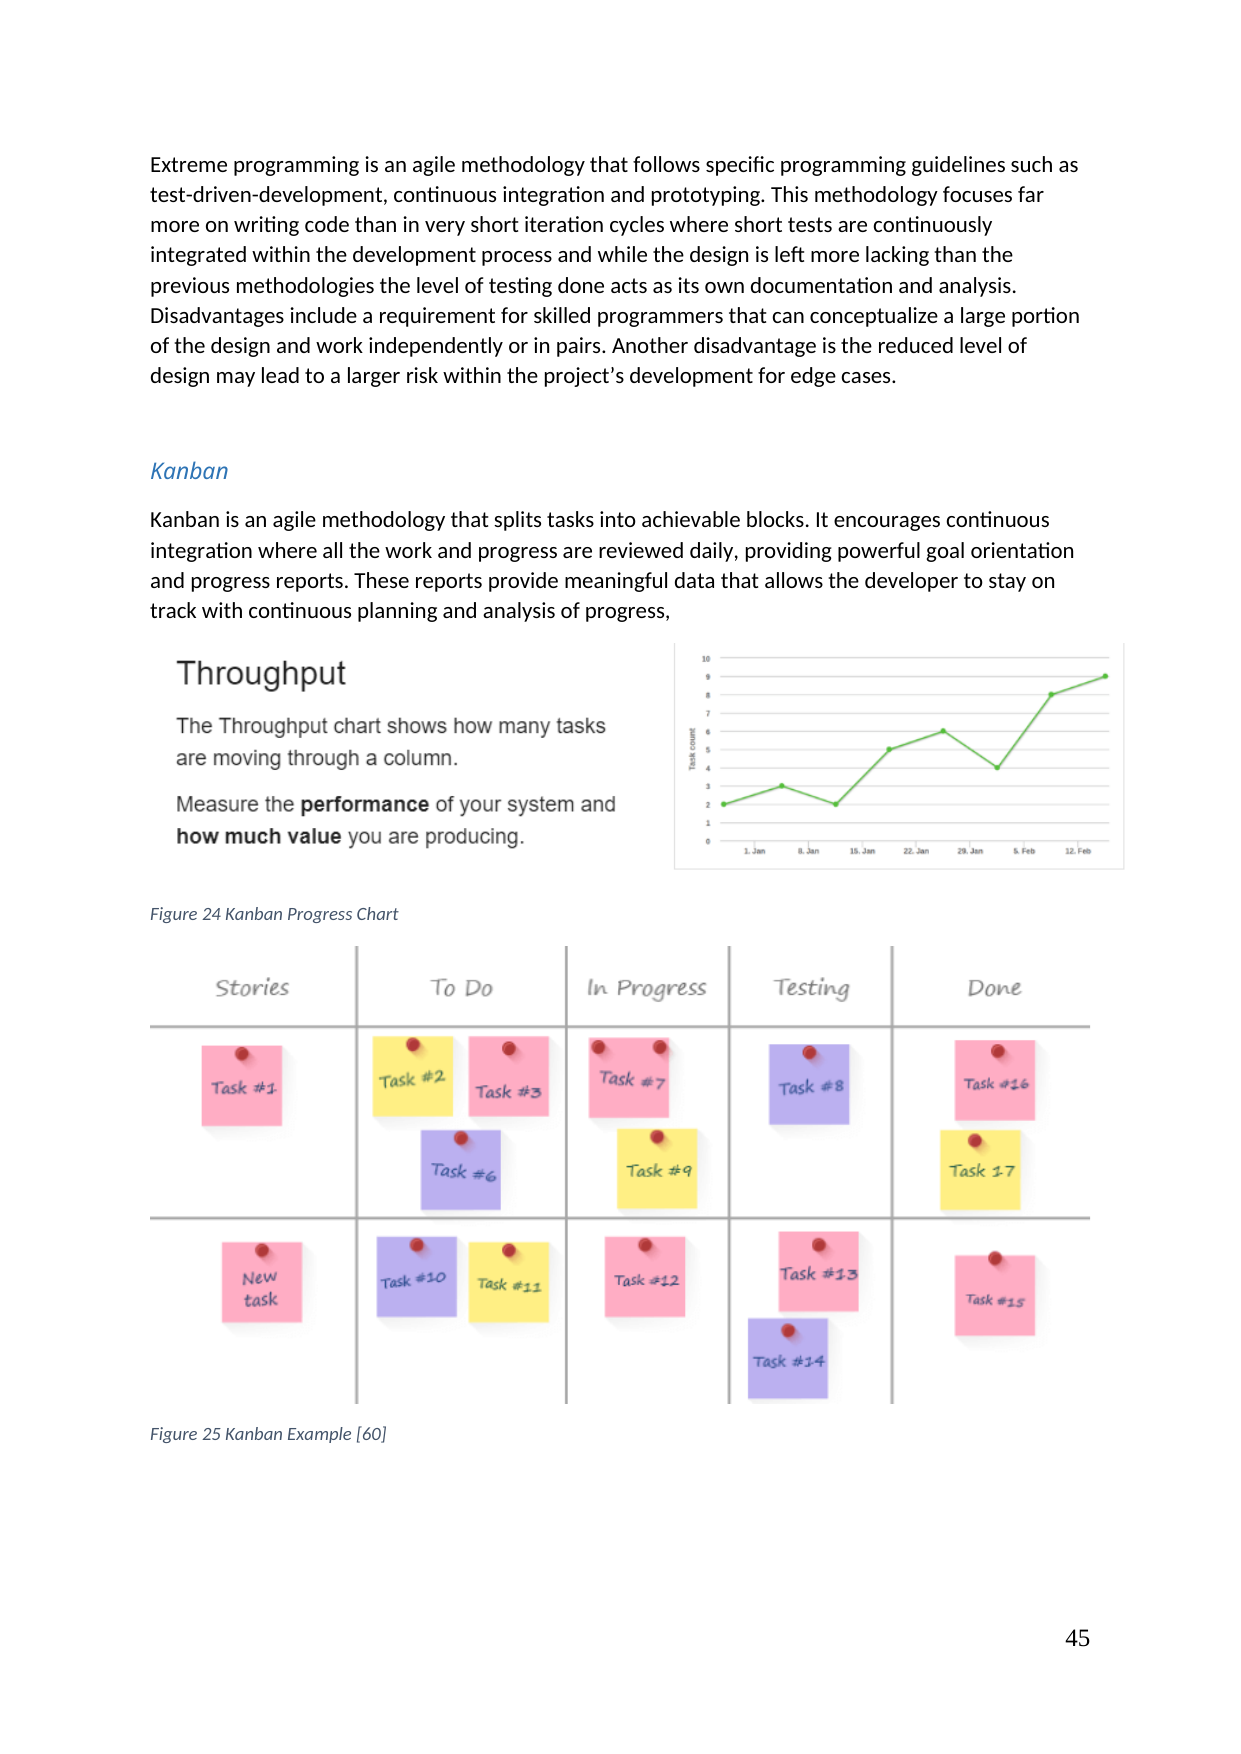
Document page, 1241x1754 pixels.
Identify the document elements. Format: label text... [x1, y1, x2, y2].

picture [150, 946, 1091, 1404]
text Kanban is an agile methodology that splits tasks into achievable blocks. It encourages continuous integration where all the work and progress are reviewed daily, providing powerful goal orientation and progress reports. These reports provide meaningful data that allows the developer to stay on track with continuous planning and analysis of progress, [150, 506, 1090, 624]
text Extreme programming is an agile methodology that follows specific programming guidelines such as test-driven-development, continuous integration and prototyping. This methodology focuses far more on writing code than in very short iteration cycles where short tests are continuously integrated within the development process and while the design is left more lacking than the previous methodologies the level of testing done acts as its own documentation and analysis. Disadvantages include a requirement for skilled programmers that can conceptualize a large portion of the design and work independently or in pairs. Another disadvantage is the reduced level of design may lead to a larger risk within the project’s development for edge cases. [150, 150, 1090, 389]
picture [150, 643, 1185, 884]
text Kanban [150, 455, 1090, 486]
